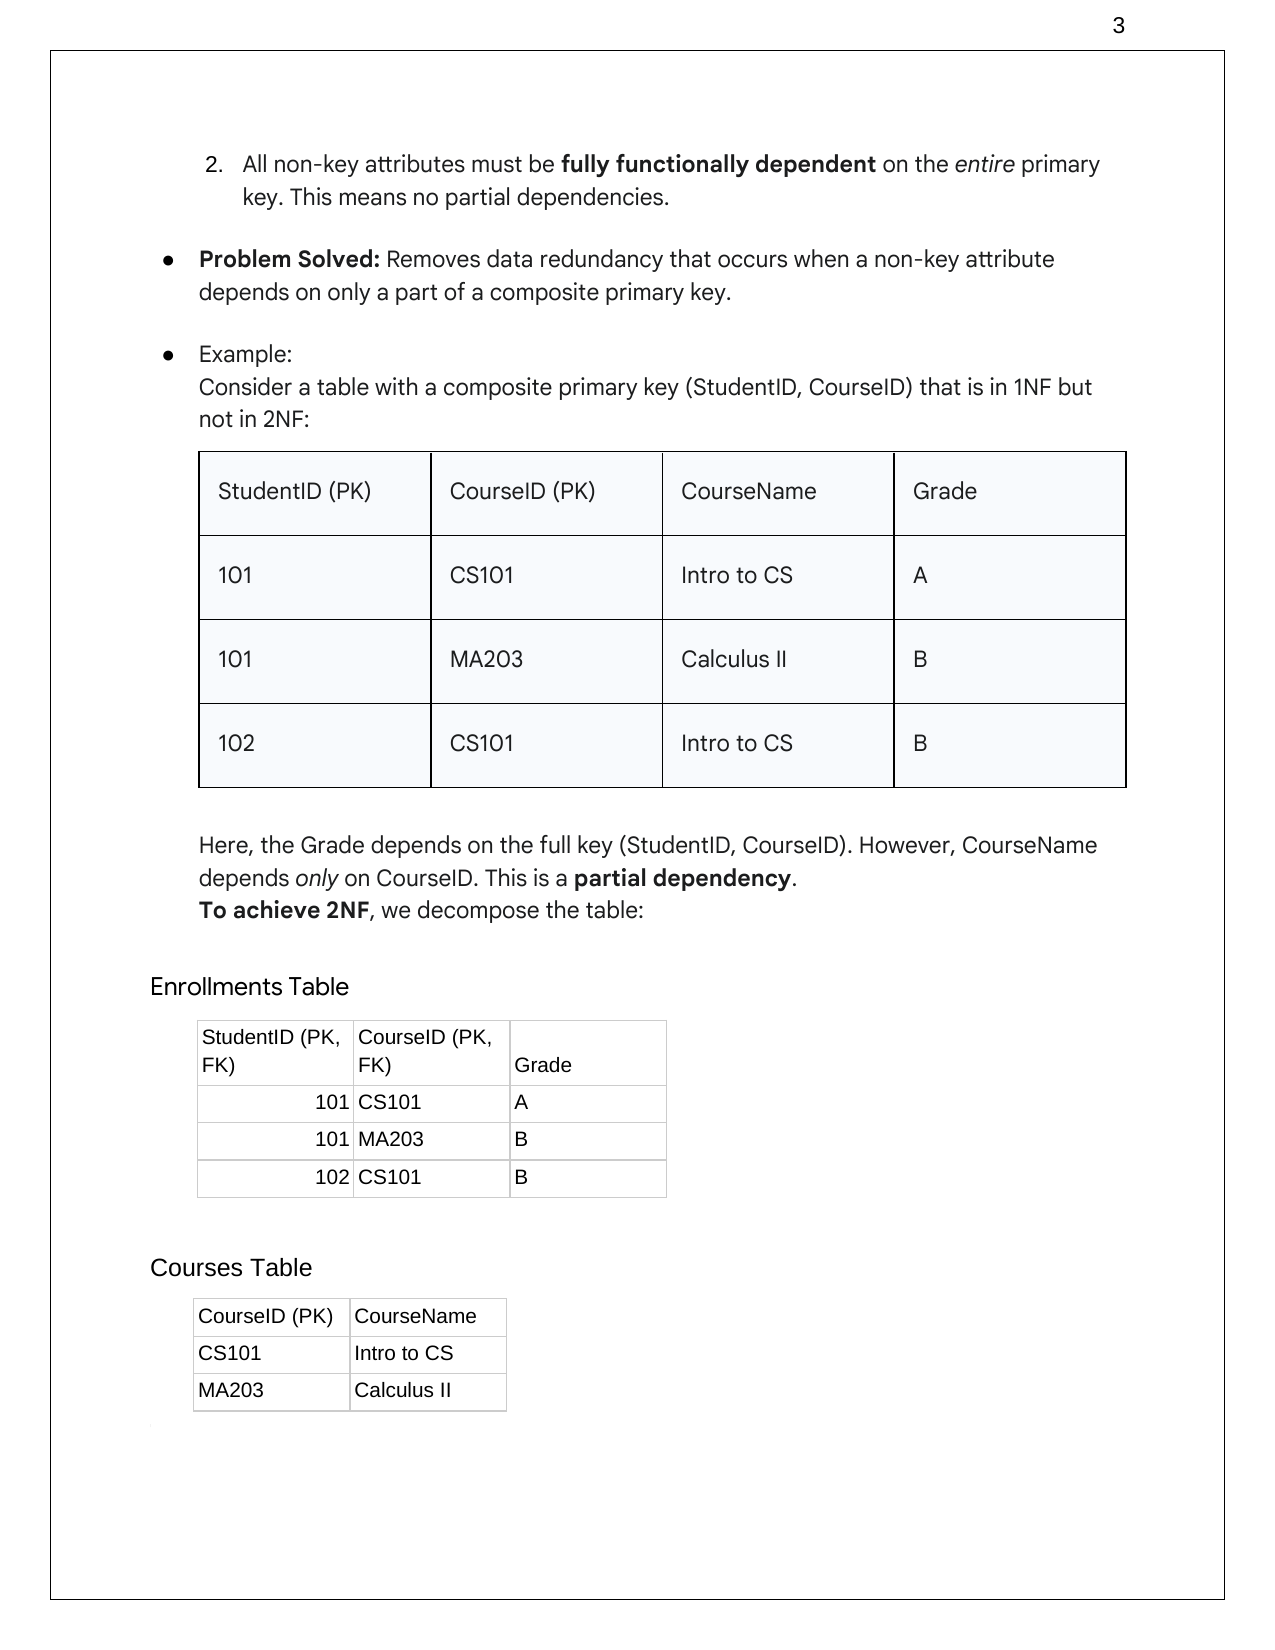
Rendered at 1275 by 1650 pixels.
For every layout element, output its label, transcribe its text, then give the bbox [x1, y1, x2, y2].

table_cell Calculus II [351, 1374, 506, 1410]
table_cell 101 [198, 1123, 353, 1159]
table_cell A [895, 536, 1125, 619]
table_cell MA203 [432, 620, 662, 703]
table_header CourseName [663, 452, 894, 535]
table_cell CS101 [432, 536, 662, 619]
table_cell CS101 [354, 1086, 509, 1122]
table_header Grade [895, 452, 1125, 535]
table_cell 102 [200, 704, 430, 787]
table_header CourseID (PK) [194, 1299, 349, 1336]
table_cell 101 [198, 1086, 353, 1122]
text Enrollments Table [150, 971, 1125, 1003]
table_header CourseName [351, 1299, 506, 1336]
table_cell 101 [200, 536, 430, 619]
table_header CourseID (PK) [432, 452, 662, 535]
table_header Grade [511, 1021, 666, 1084]
table_cell B [895, 704, 1125, 787]
table_cell 102 [198, 1161, 353, 1197]
list Example: Consider a table with a composite primary key (StudentID, CourseID) that is in 1NF but not in 2NF: [161, 340, 1125, 434]
table_cell Intro to CS [663, 536, 893, 619]
table_cell Intro to CS [351, 1337, 506, 1373]
table_header StudentID (PK) [200, 452, 431, 535]
table_cell Intro to CS [663, 704, 893, 787]
table_cell B [511, 1123, 666, 1159]
table_cell CS101 [432, 704, 662, 787]
list All non-key attributes must be fully functionally dependent on the entire primary key. This means no partial dependencies. [205, 150, 1125, 241]
table_cell B [895, 620, 1125, 703]
table_header StudentID (PK, FK) [198, 1021, 353, 1084]
text Here, the Grade depends on the full key (StudentID, CourseID). However, CourseName depends only on CourseID. This is a partial dependency. To achieve 2NF, we decompose the table: [198, 801, 1125, 955]
list Problem Solved: Removes data redundancy that occurs when a non-key attribute depends on only a part of a composite primary key. [161, 245, 1125, 337]
table_cell CS101 [354, 1161, 509, 1197]
text Courses Table [150, 1253, 1125, 1282]
table_cell B [511, 1161, 666, 1197]
table_header CourseID (PK, FK) [354, 1021, 509, 1084]
table_cell Calculus II [663, 620, 893, 703]
table_cell MA203 [354, 1123, 509, 1159]
table_cell CS101 [194, 1337, 349, 1373]
table_cell A [511, 1086, 666, 1122]
table_cell 101 [200, 620, 430, 703]
table_cell MA203 [194, 1374, 349, 1410]
